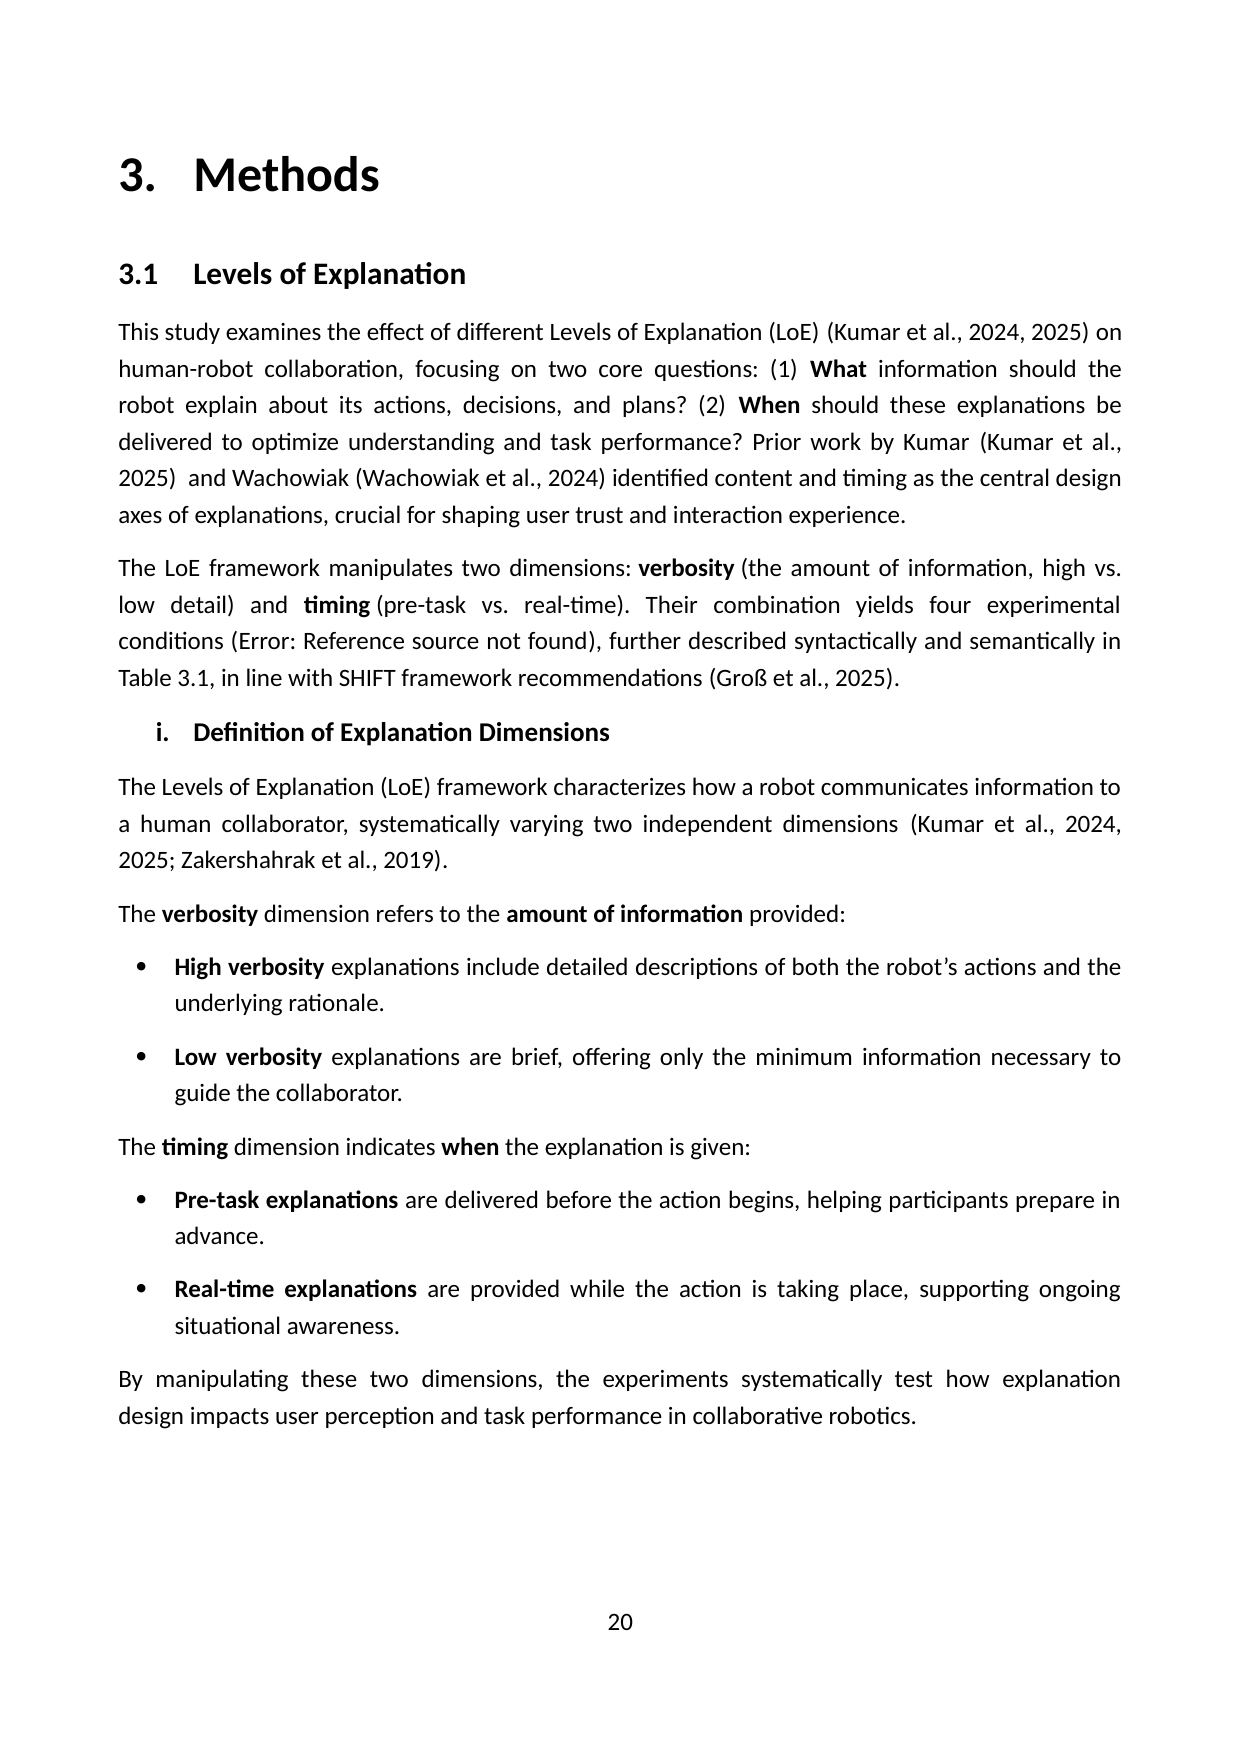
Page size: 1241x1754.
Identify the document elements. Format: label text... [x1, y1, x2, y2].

text The verbosity dimension refers to the amount of information provided: [118, 898, 1122, 928]
list Low verbosity explanations are brief, offering only the minimum information necessary to guide the collaborator. [137, 1041, 1122, 1108]
subtitle Methods [118, 143, 1122, 204]
text The Levels of Explanation (LoE) framework characterizes how a robot communicates information to a human collaborator, systematically varying two independent dimensions (Kumar et al., 2024, 2025; Zakershahrak et al., 2019). [118, 771, 1122, 875]
list High verbosity explanations include detailed descriptions of both the robot’s actions and the underlying rationale. [137, 951, 1122, 1018]
text The timing dimension indicates when the explanation is given: [118, 1131, 1122, 1161]
text By manipulating these two dimensions, the experiments systematically test how explanation design impacts user perception and task performance in collaborative robotics. [118, 1363, 1122, 1431]
subtitle Levels of Explanation [118, 254, 1122, 292]
subtitle Definition of Explanation Dimensions [156, 715, 1122, 748]
list Real-time explanations are provided while the action is taking place, supporting ongoing situational awareness. [137, 1274, 1122, 1341]
text This study examines the effect of different Levels of Explanation (LoE) (Kumar et al., 2024, 2025) on human-robot collaboration, focusing on two core questions: (1) What information should the robot explain about its actions, decisions, and plans? (2) When should these explanations be delivered to optimize understanding and task performance? Prior work by Kumar (Kumar et al., 2025) and Wachowiak (Wachowiak et al., 2024) identified content and timing as the central design axes of explanations, crucial for shaping user trust and interaction experience. [118, 316, 1122, 529]
list Pre-task explanations are delivered before the action begins, helping participants prepare in advance. [137, 1184, 1122, 1251]
